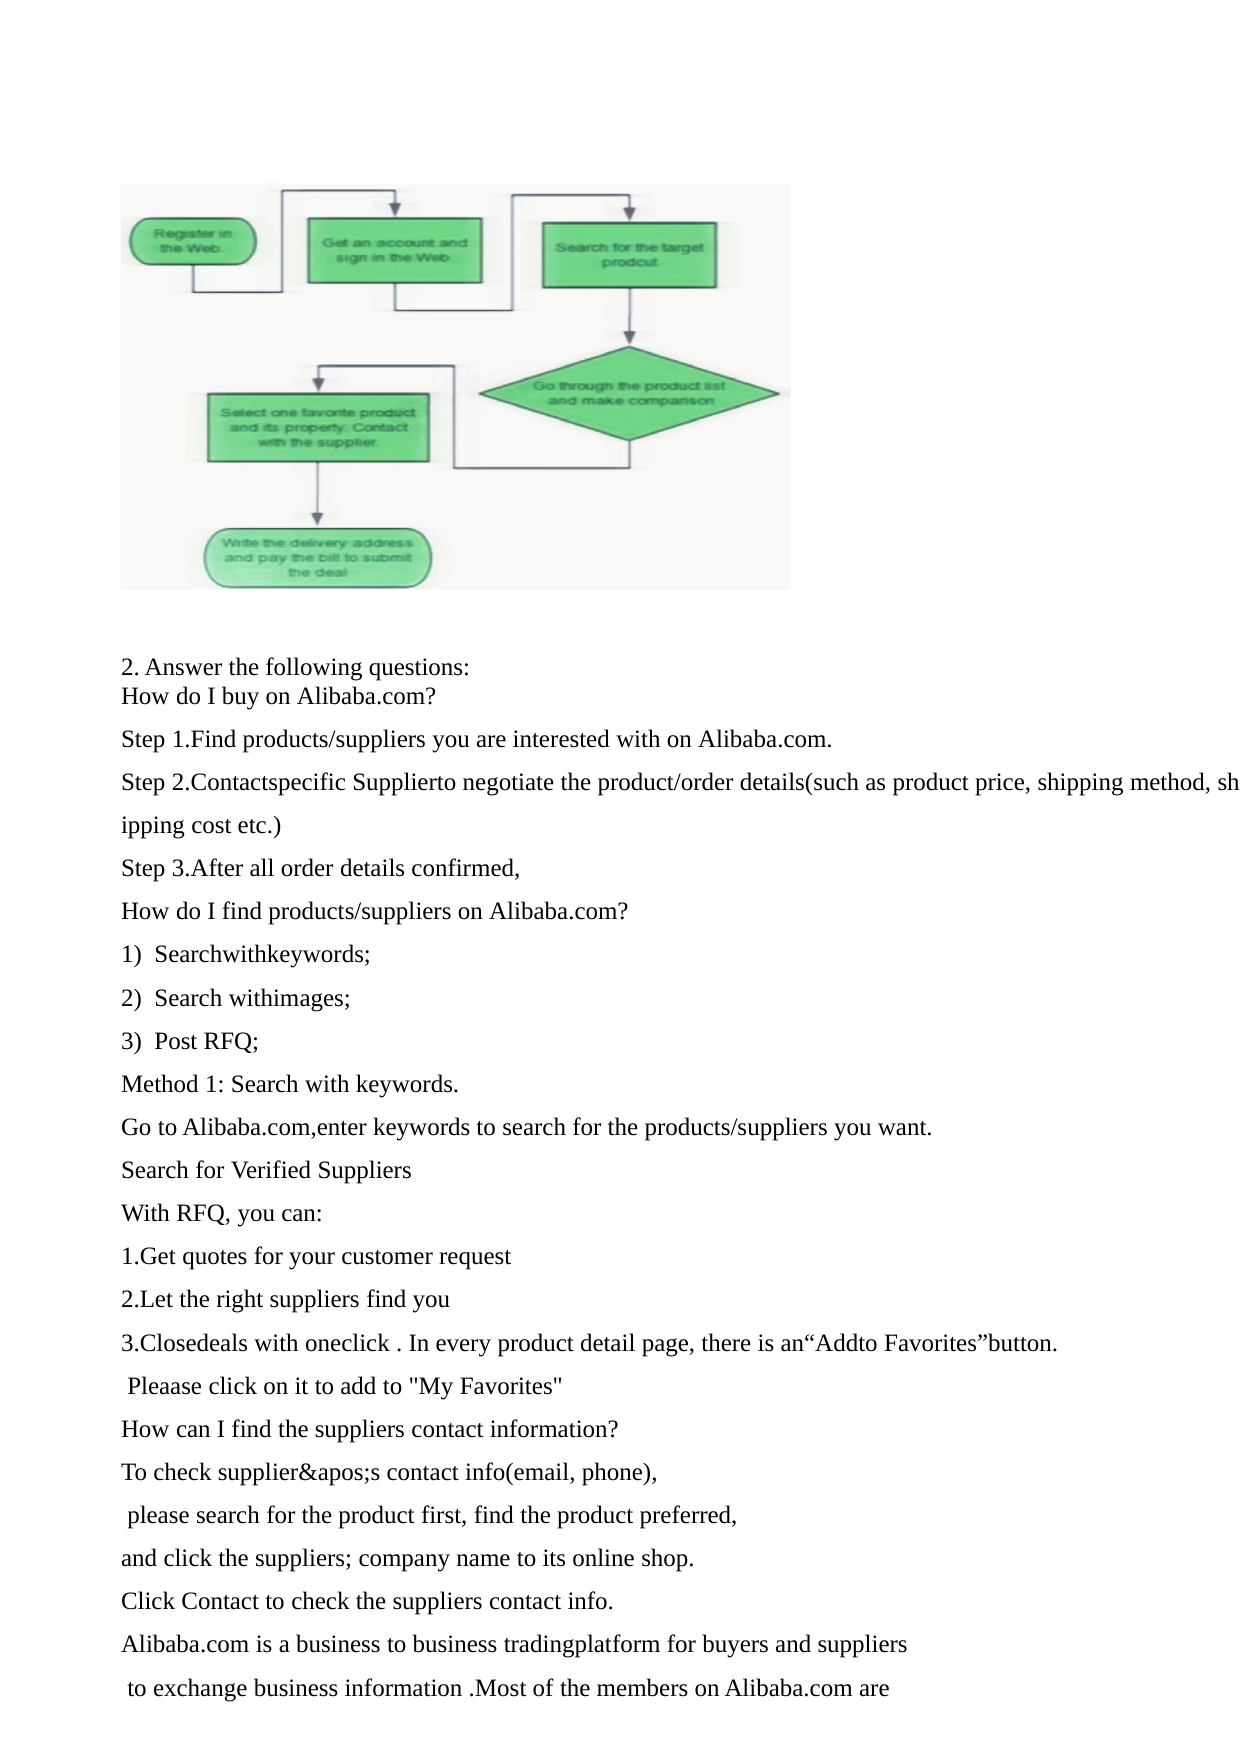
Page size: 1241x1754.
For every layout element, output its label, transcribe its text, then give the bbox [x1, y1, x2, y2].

text Step 1.Find products/suppliers you are interested with on Alibaba.com. [121, 724, 1240, 753]
text How do I buy on Alibaba.com? [121, 681, 1240, 709]
text 1) Searchwithkeywords; [121, 939, 1240, 968]
text Method 1: Search with keywords. [121, 1069, 1240, 1098]
text To check supplier&apos;s contact info(email, phone), [121, 1457, 1240, 1486]
text Click Contact to check the suppliers contact info. [121, 1586, 1240, 1615]
text 3) Post RFQ; [121, 1026, 1240, 1054]
text With RFQ, you can: [121, 1198, 1240, 1227]
text How can I find the suppliers contact information? [121, 1414, 1240, 1443]
text and click the suppliers; company name to its online shop. [121, 1543, 1240, 1572]
text 2.Let the right suppliers find you [121, 1284, 1240, 1313]
text Step 3.After all order details confirmed, [121, 853, 1240, 882]
text Alibaba.com is a business to business tradingplatform for buyers and suppliers [121, 1629, 1240, 1658]
text How do I find products/suppliers on Alibaba.com? [121, 896, 1240, 925]
text 1.Get quotes for your customer request [121, 1241, 1240, 1270]
picture [120, 183, 791, 590]
text Search for Verified Suppliers [121, 1155, 1240, 1184]
text 3.Closedeals with oneclick . In every product detail page, there is an“Addto Favorites”button. [121, 1328, 1240, 1356]
text 2) Search withimages; [121, 983, 1240, 1011]
text please search for the product first, find the product preferred, [121, 1500, 1240, 1529]
text 2. Answer the following questions: [121, 652, 1240, 681]
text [121, 1673, 1240, 1701]
text Go to Alibaba.com,enter keywords to search for the products/suppliers you want. [121, 1112, 1240, 1141]
text Step 2.Contactspecific Supplierto negotiate the product/order details(such as product price, shipping method, shipping cost etc.) [121, 767, 1240, 839]
text Pleaase click on it to add to "My Favorites" [121, 1371, 1240, 1399]
